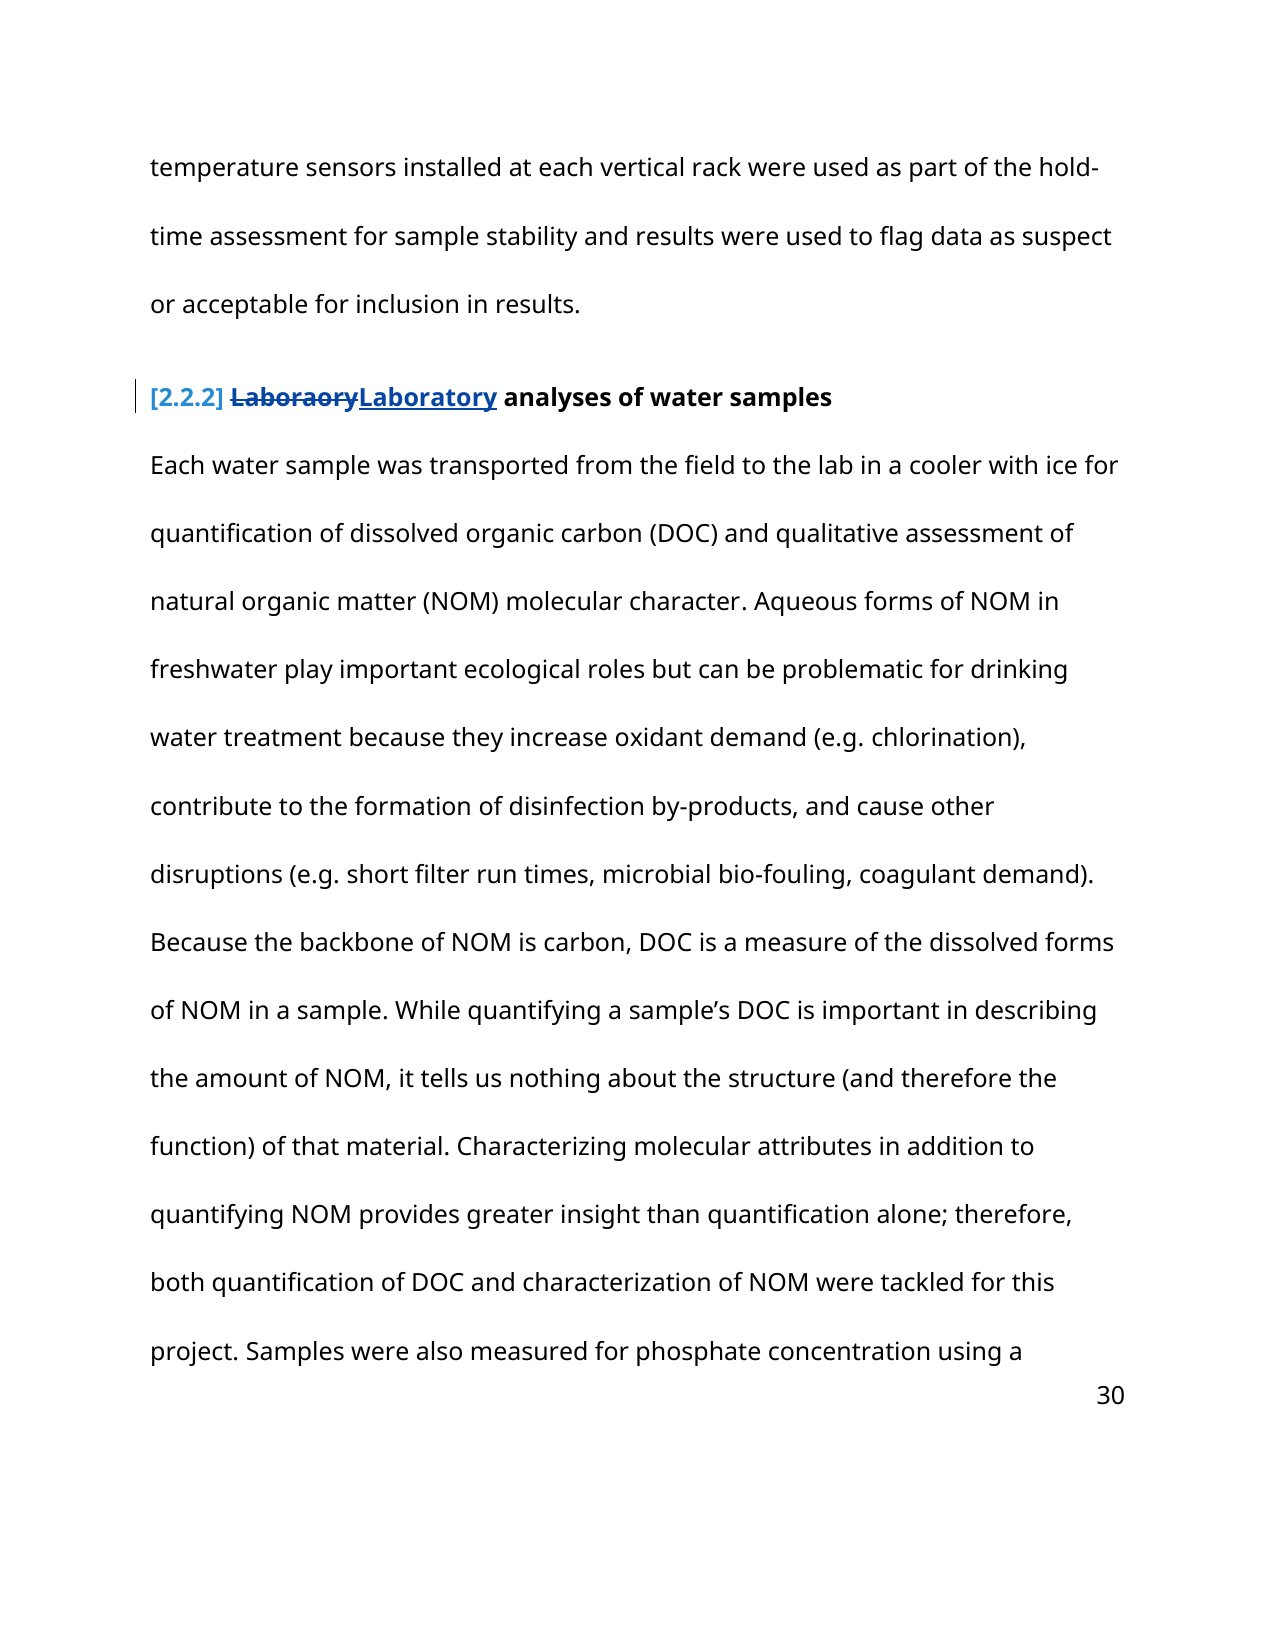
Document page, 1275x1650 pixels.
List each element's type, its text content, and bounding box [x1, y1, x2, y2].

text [150, 150, 1125, 320]
subtitle analyses of water samples [150, 379, 1125, 413]
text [150, 447, 1125, 1367]
